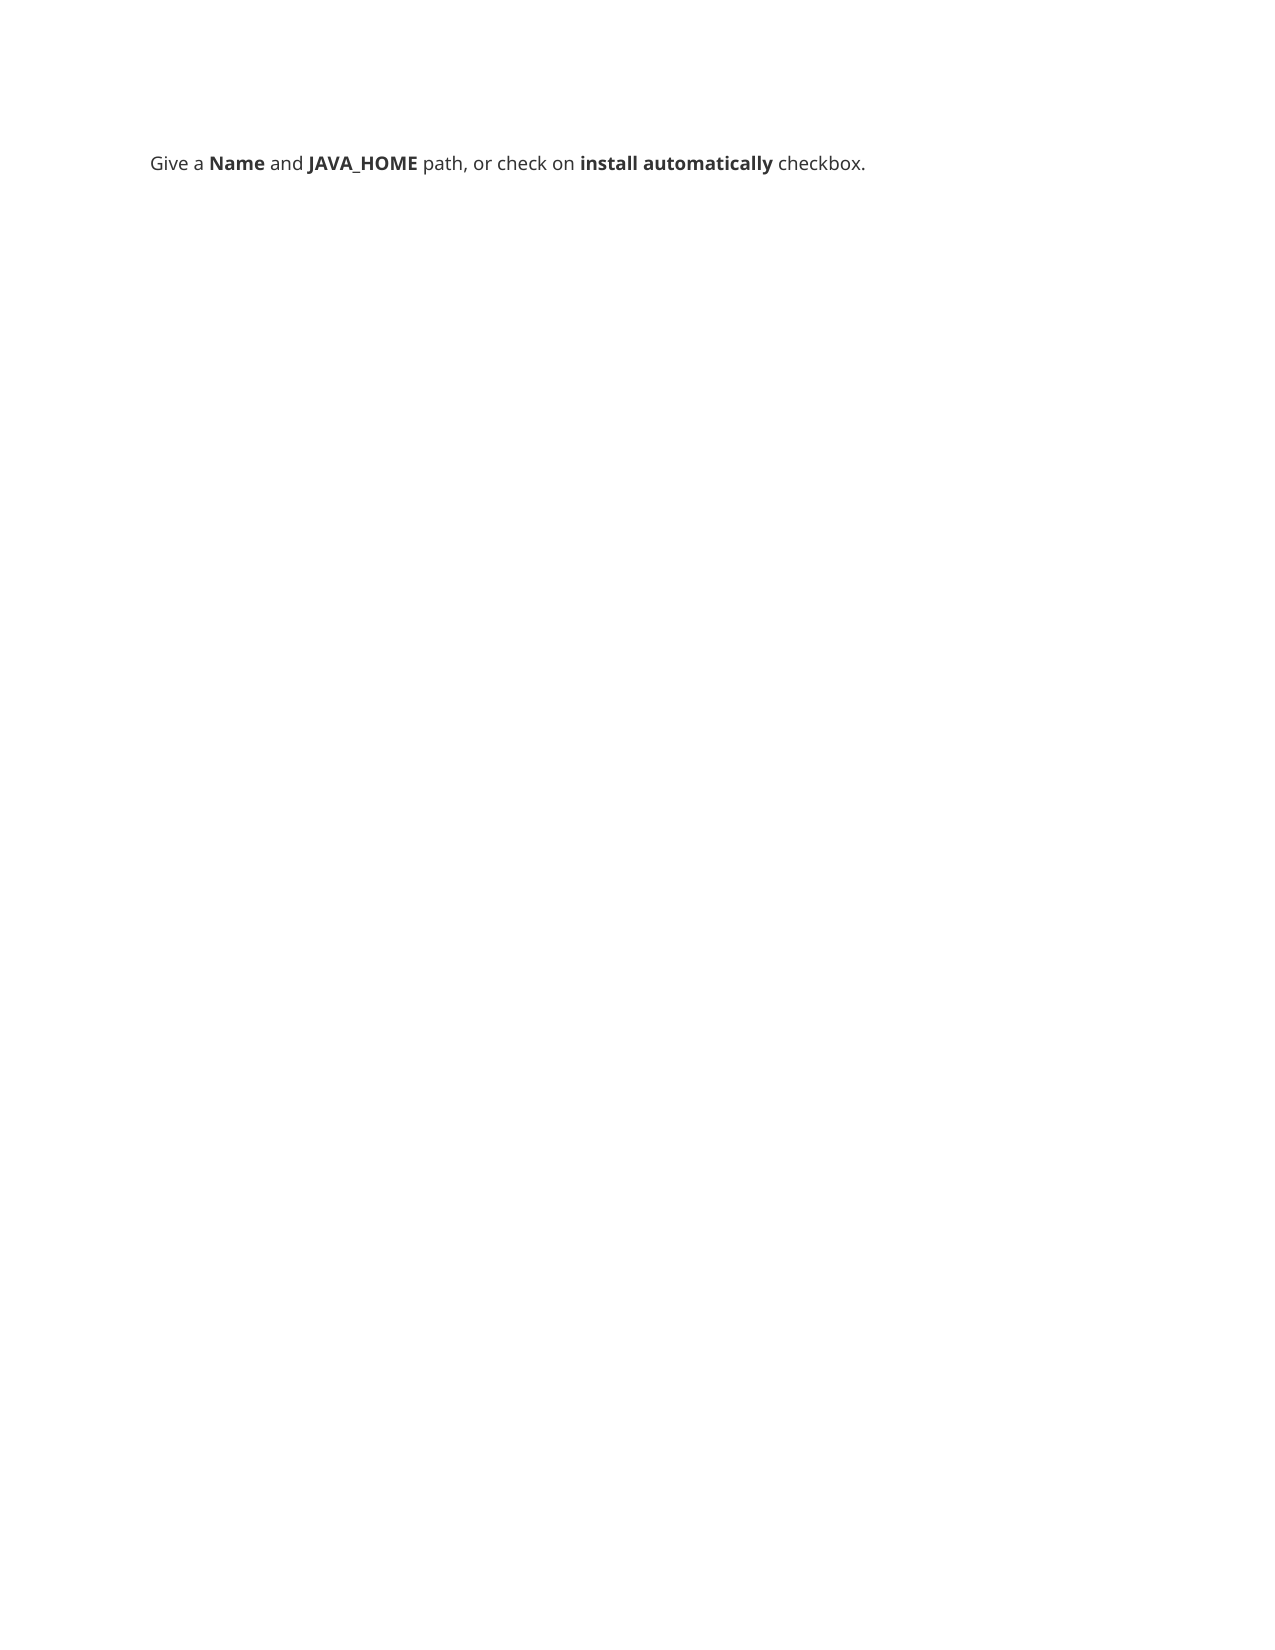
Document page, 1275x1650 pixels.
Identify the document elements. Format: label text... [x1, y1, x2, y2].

text Give a Name and JAVA_HOME path, or check on install automatically checkbox. [150, 150, 1125, 176]
